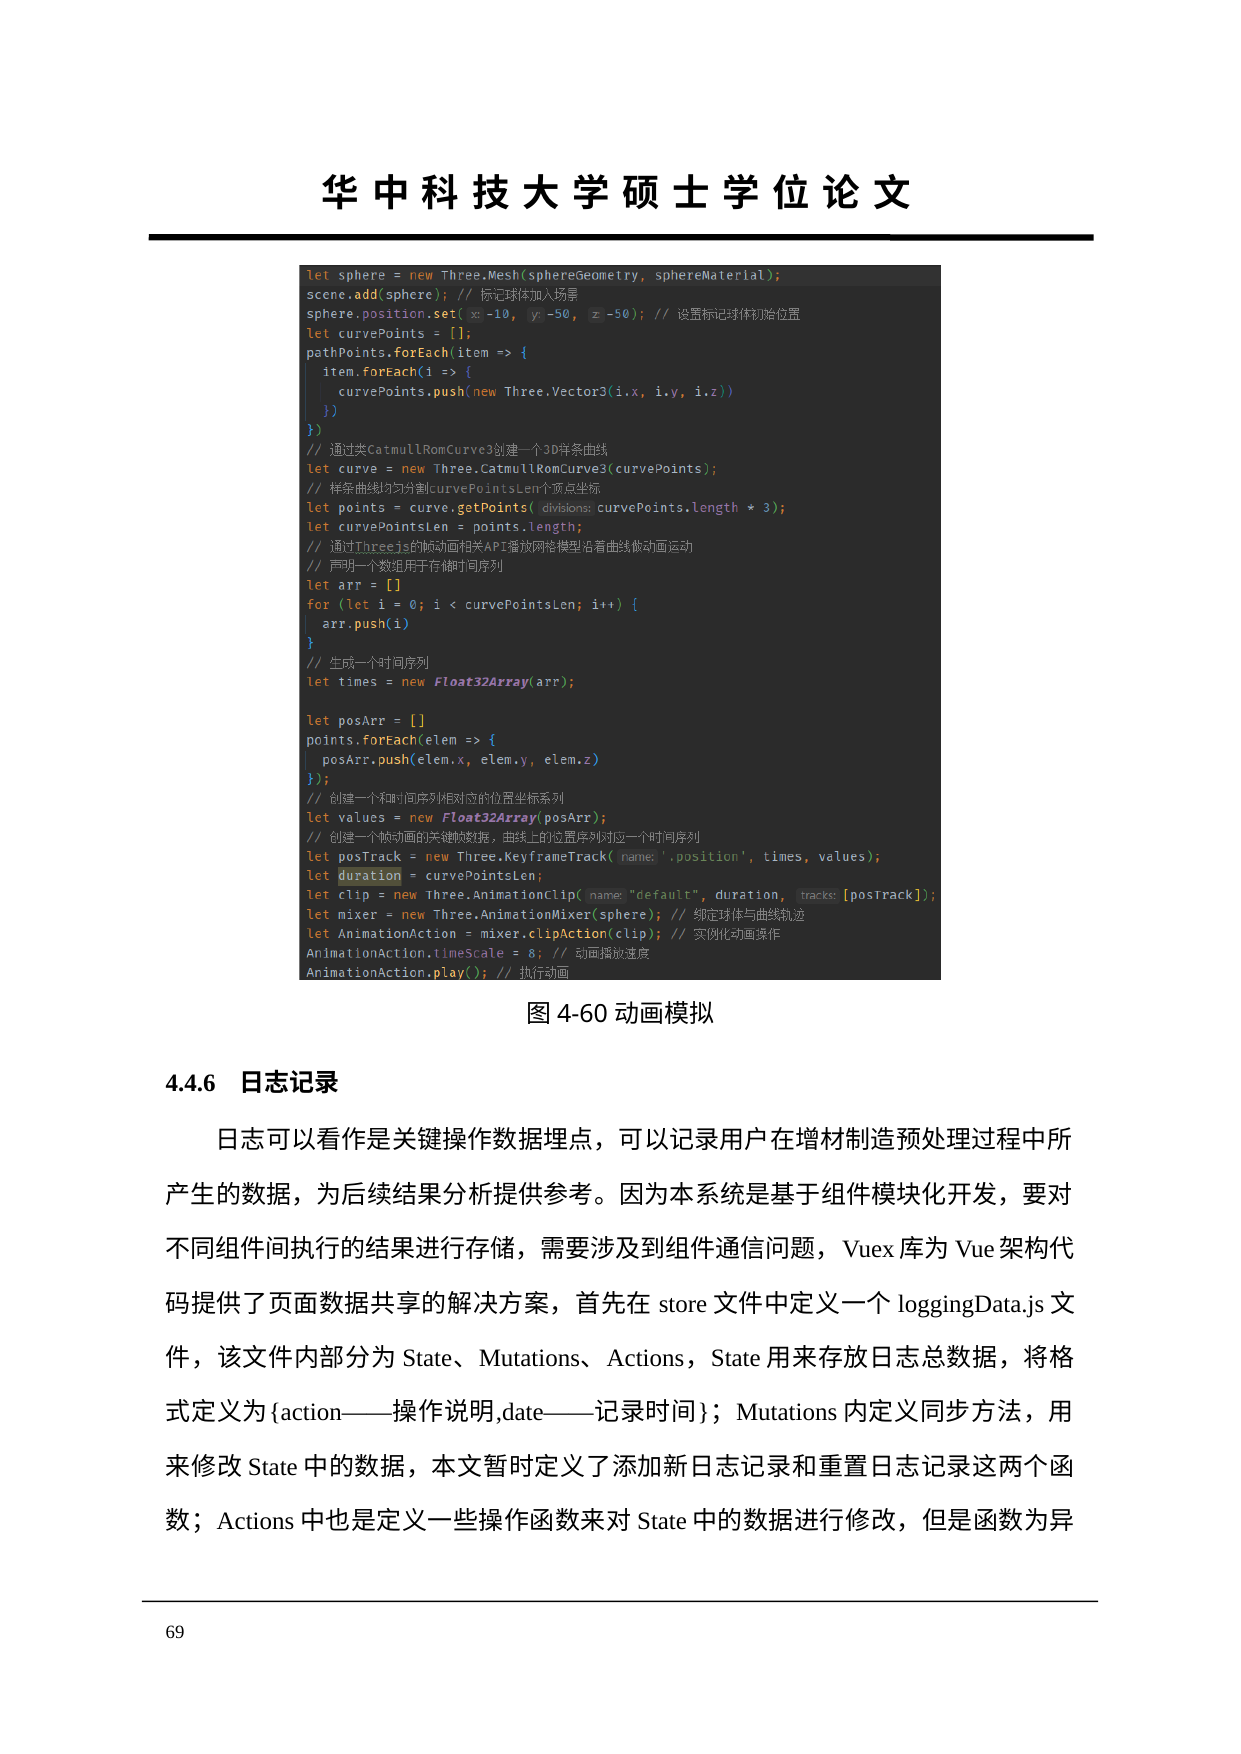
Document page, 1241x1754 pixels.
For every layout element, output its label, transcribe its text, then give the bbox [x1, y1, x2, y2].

subtitle 日志记录 [165, 1063, 1075, 1099]
picture [299, 265, 941, 980]
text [165, 1120, 1075, 1537]
